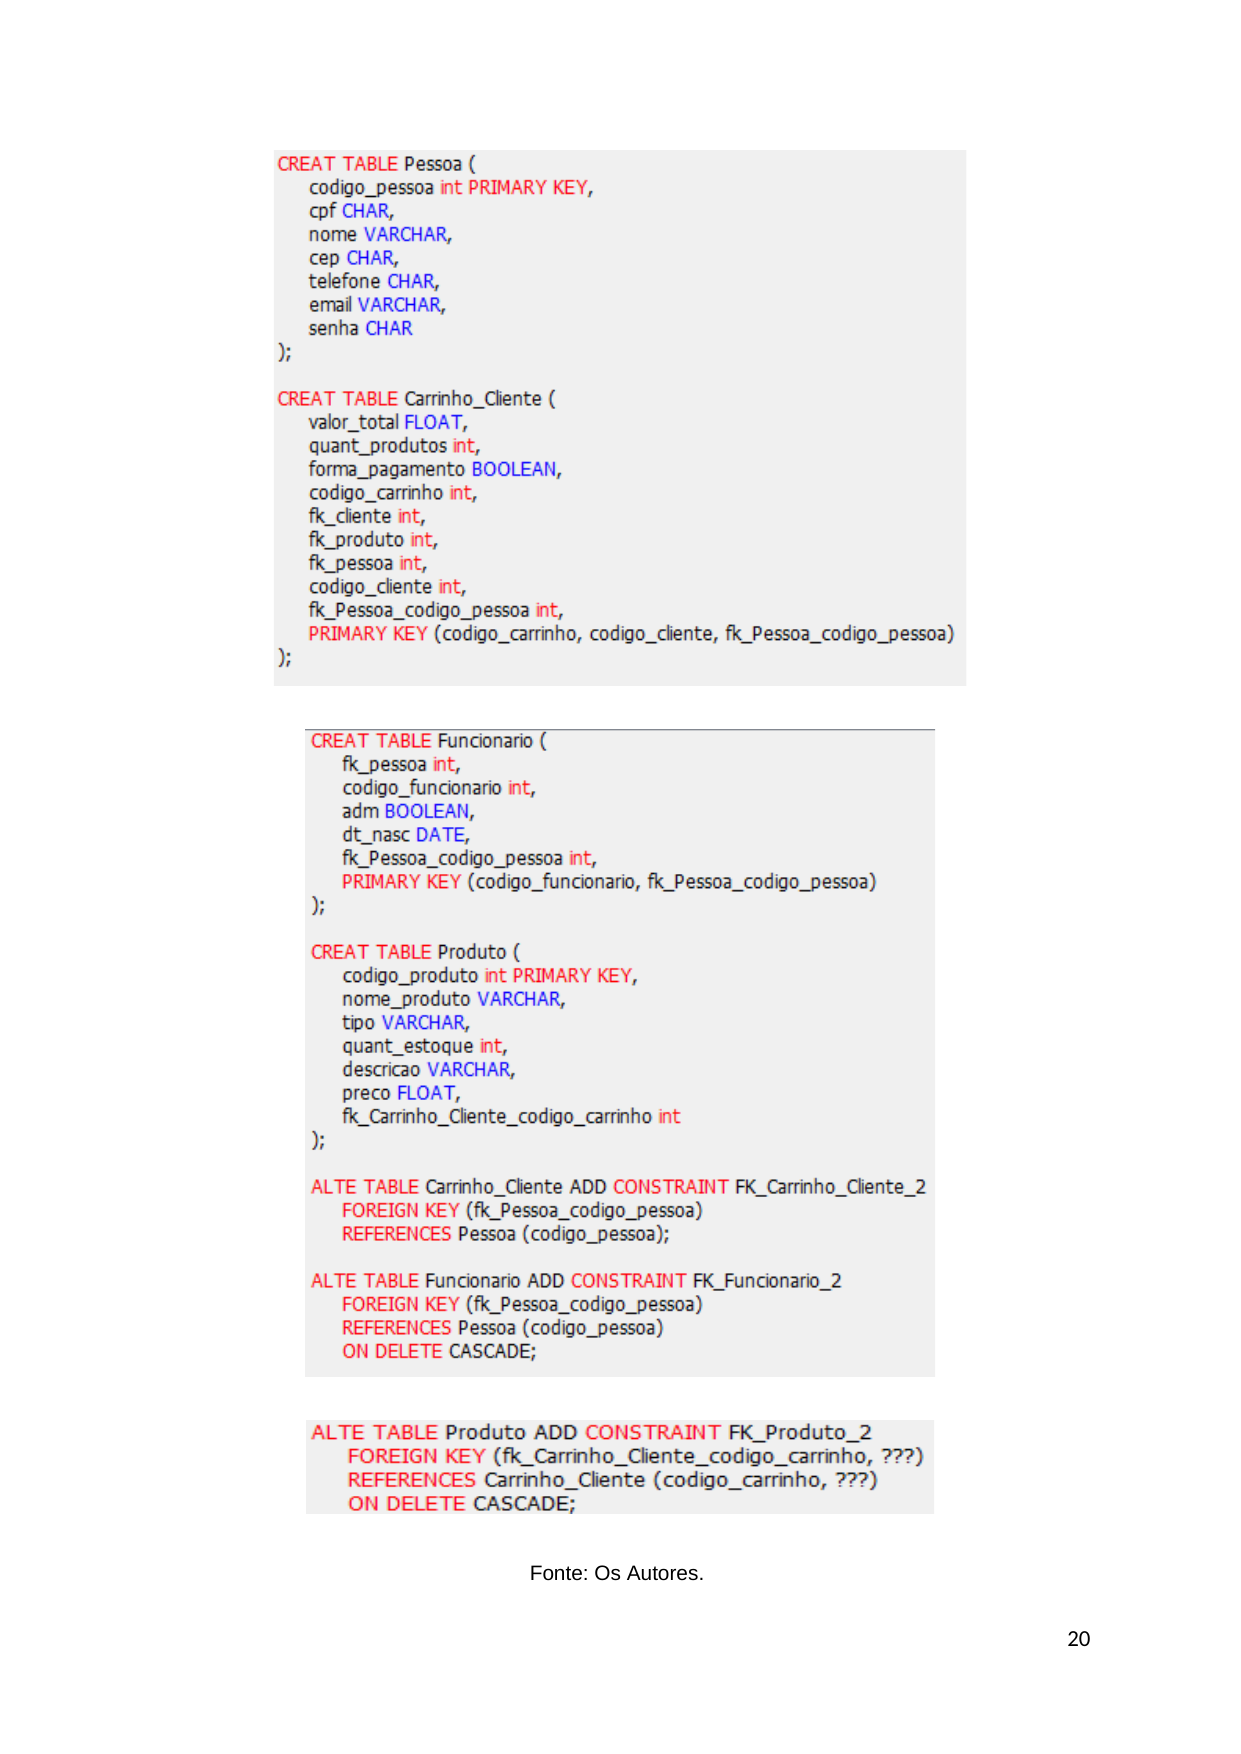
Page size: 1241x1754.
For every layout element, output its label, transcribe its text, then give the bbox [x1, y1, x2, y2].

picture [306, 1420, 935, 1514]
picture [305, 729, 936, 1377]
text Fonte: Os Autores. [150, 1557, 1090, 1586]
picture [273, 150, 967, 686]
